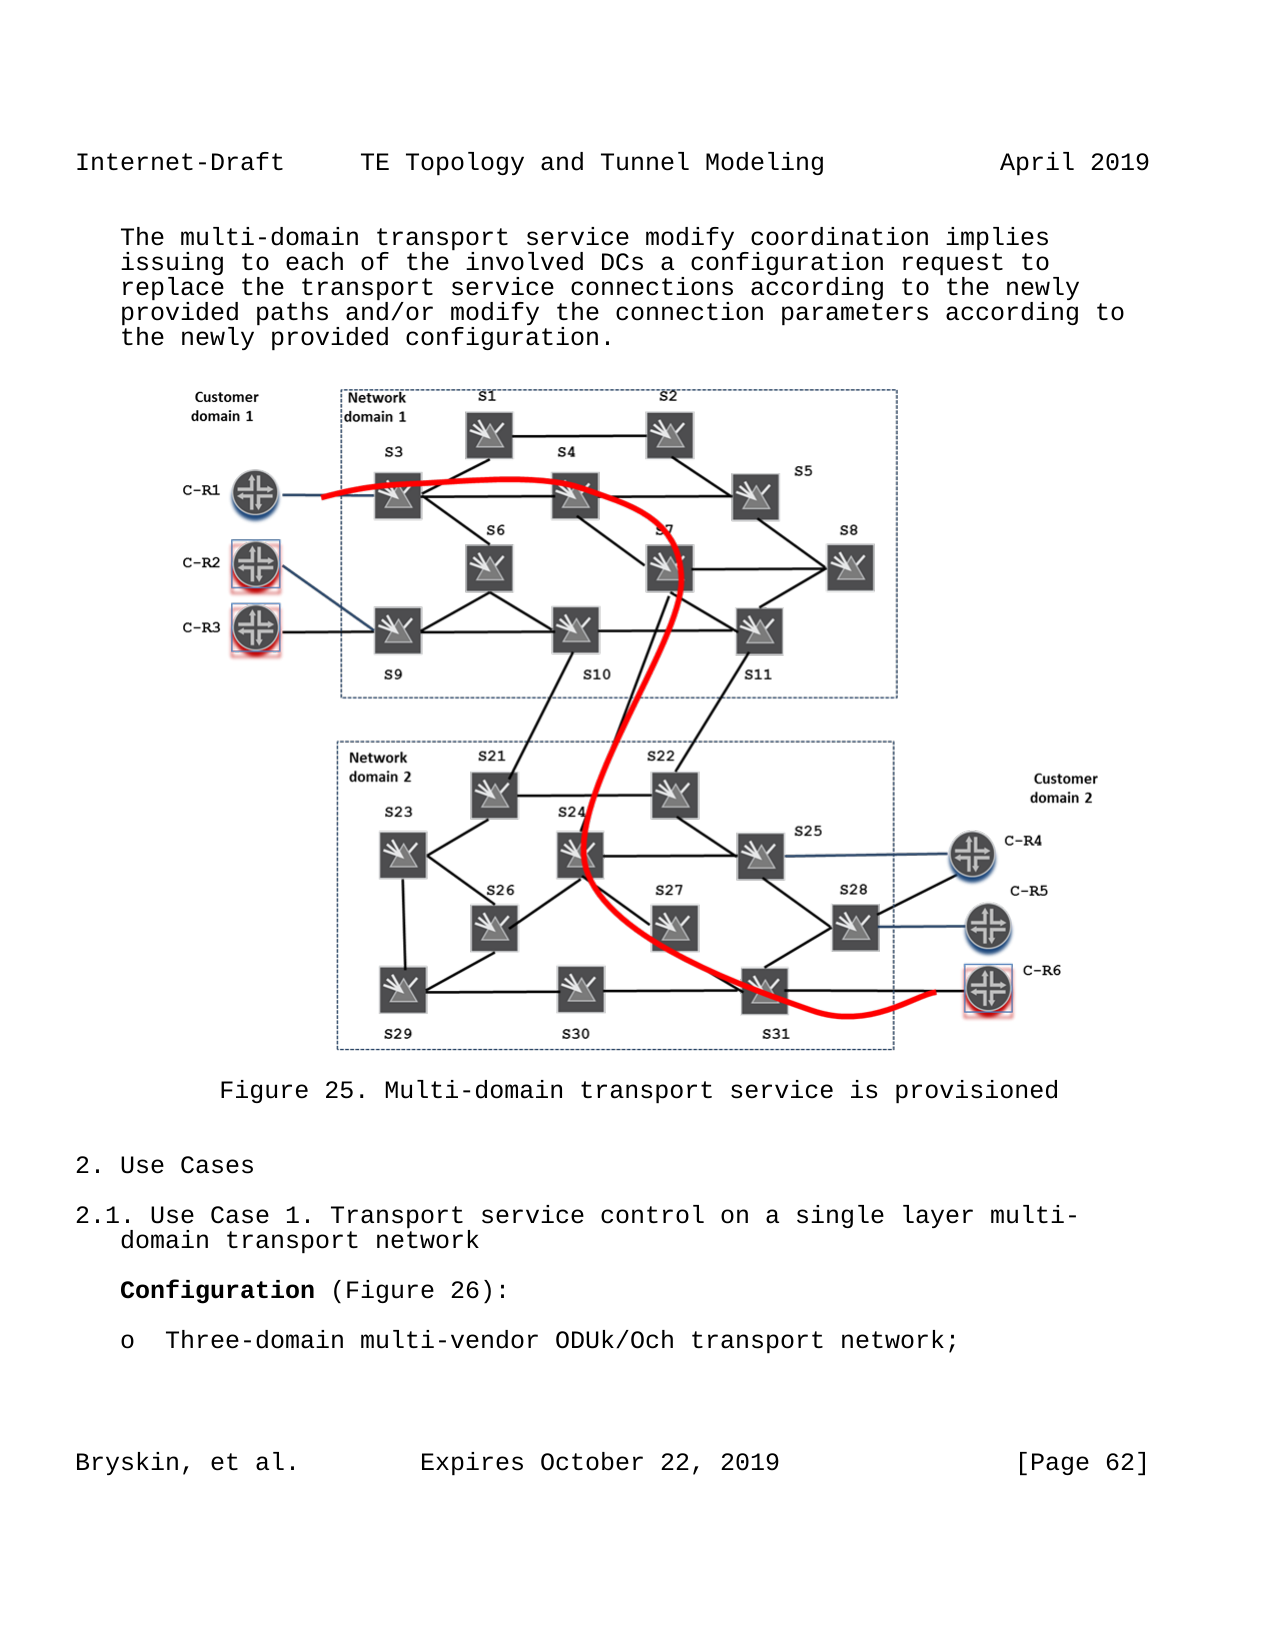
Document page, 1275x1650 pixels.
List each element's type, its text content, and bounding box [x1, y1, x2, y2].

list Three-domain multi-vendor ODUk/Och transport network; [120, 1328, 1158, 1353]
text The multi-domain transport service modify coordination implies issuing to each of the involved DCs a configuration request to replace the transport service connections according to the newly provided paths and/or modify the connection parameters according to the newly provided configuration. [120, 225, 1158, 350]
subtitle Use Cases [75, 1153, 1158, 1178]
text Configuration (Figure 26): [120, 1278, 1158, 1303]
picture [173, 381, 1149, 1054]
subtitle Use Case 1. Transport service control on a single layer multi-domain transport network [75, 1203, 1158, 1253]
